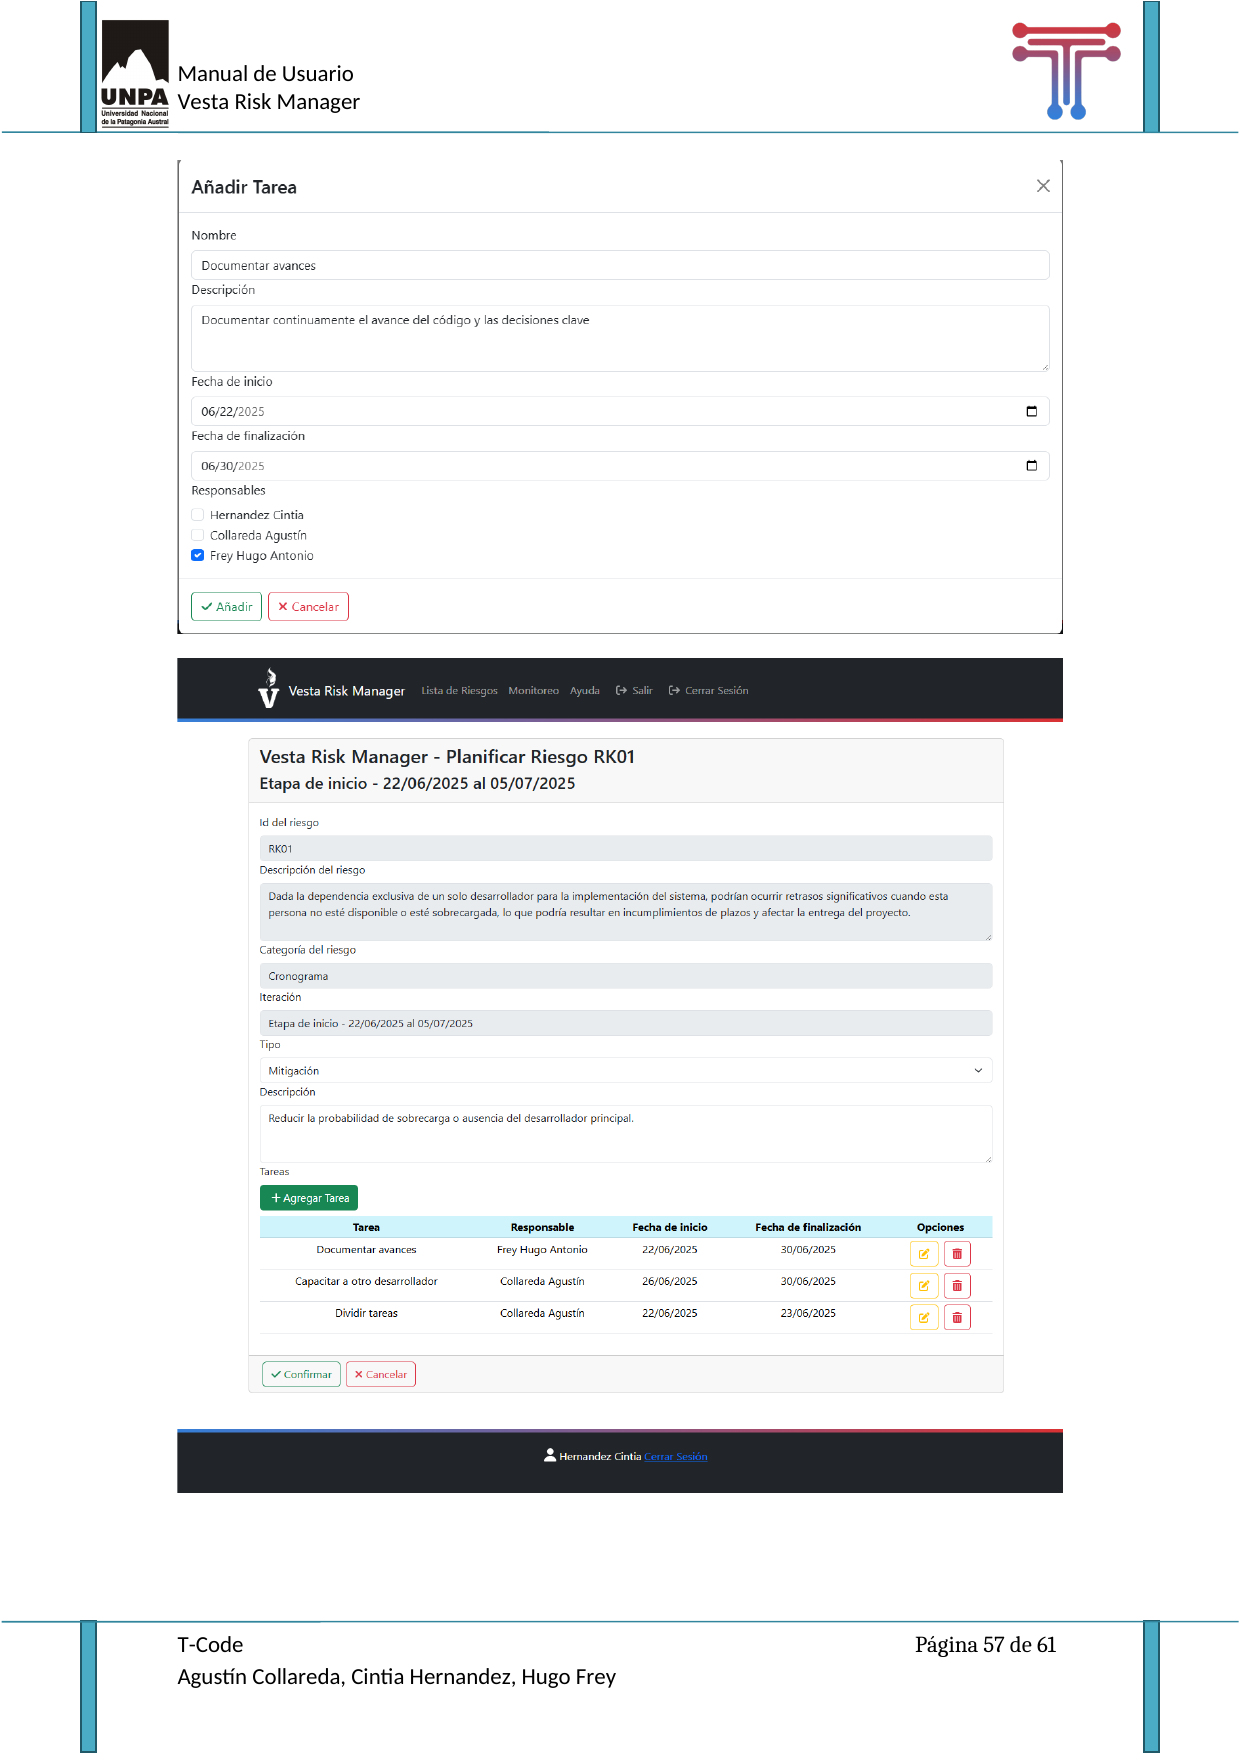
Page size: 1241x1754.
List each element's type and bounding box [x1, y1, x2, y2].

picture [177, 160, 1063, 634]
picture [100, 18, 170, 129]
picture [177, 658, 1063, 1493]
picture [1012, 19, 1122, 122]
